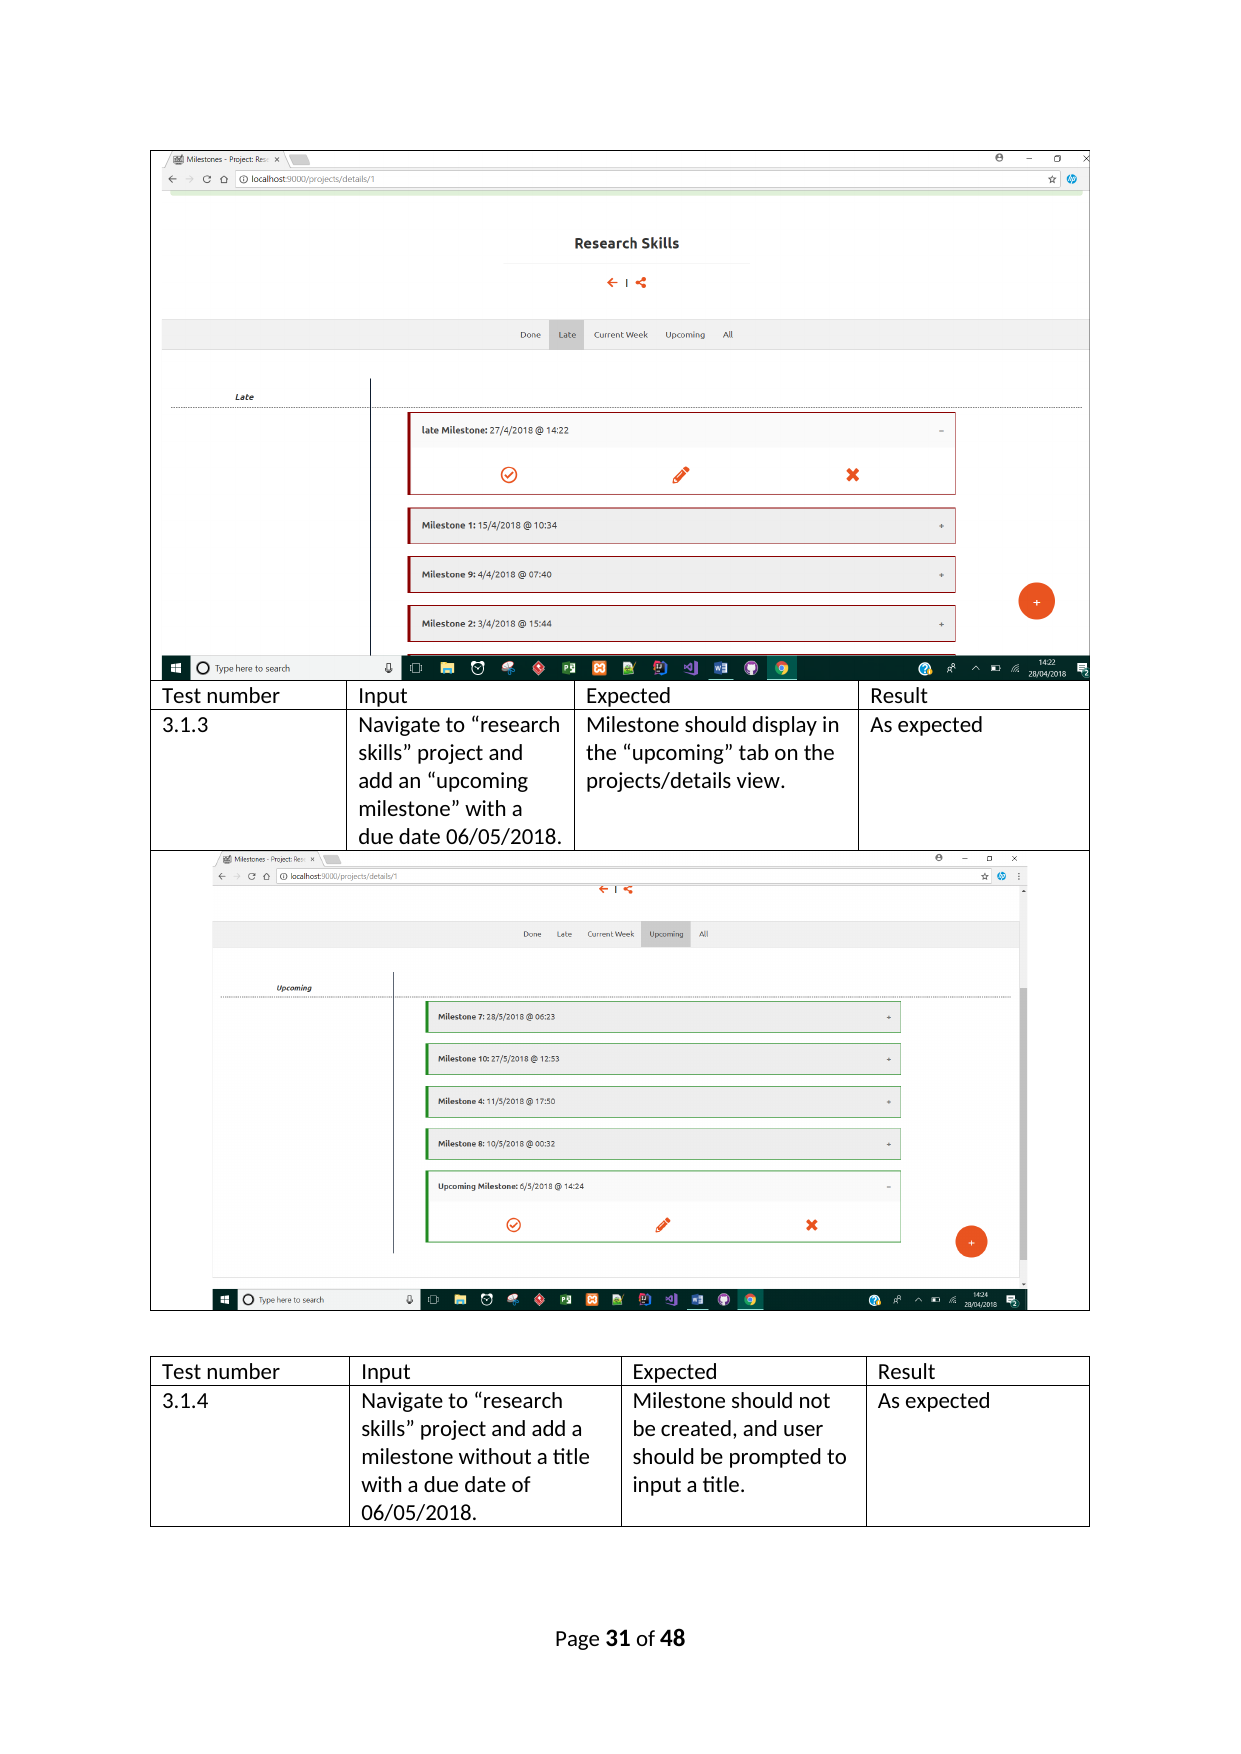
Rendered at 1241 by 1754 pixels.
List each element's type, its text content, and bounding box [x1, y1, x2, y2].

table_cell Navigate to “research skills” project and add an “upcoming milestone” with a due date 06/05/2018. [347, 710, 574, 850]
table_header Test number [151, 1357, 349, 1385]
table_cell Milestone should not be created, and user should be prompted to input a title. [622, 1386, 866, 1526]
table_cell [151, 851, 212, 1309]
table_cell As expected [859, 710, 1089, 850]
table_cell Navigate to “research skills” project and add a milestone without a title with a due date of 06/05/2018. [350, 1386, 621, 1526]
table_cell Input [347, 681, 574, 709]
table_cell 3.1.4 [151, 1386, 349, 1526]
picture [161, 151, 1090, 680]
picture [212, 851, 1028, 1310]
table_cell Expected [575, 681, 858, 709]
table_cell Result [859, 681, 1089, 709]
table_cell [1028, 851, 1089, 1309]
table_header Result [867, 1357, 1089, 1385]
table_cell As expected [867, 1386, 1089, 1526]
table_cell [151, 151, 161, 680]
table_cell 3.1.3 [151, 710, 346, 850]
table_cell Test number [151, 681, 346, 709]
table_cell Milestone should display in the “upcoming” tab on the projects/details view. [575, 710, 858, 850]
table_header Expected [622, 1357, 866, 1385]
table_header Input [350, 1357, 621, 1385]
